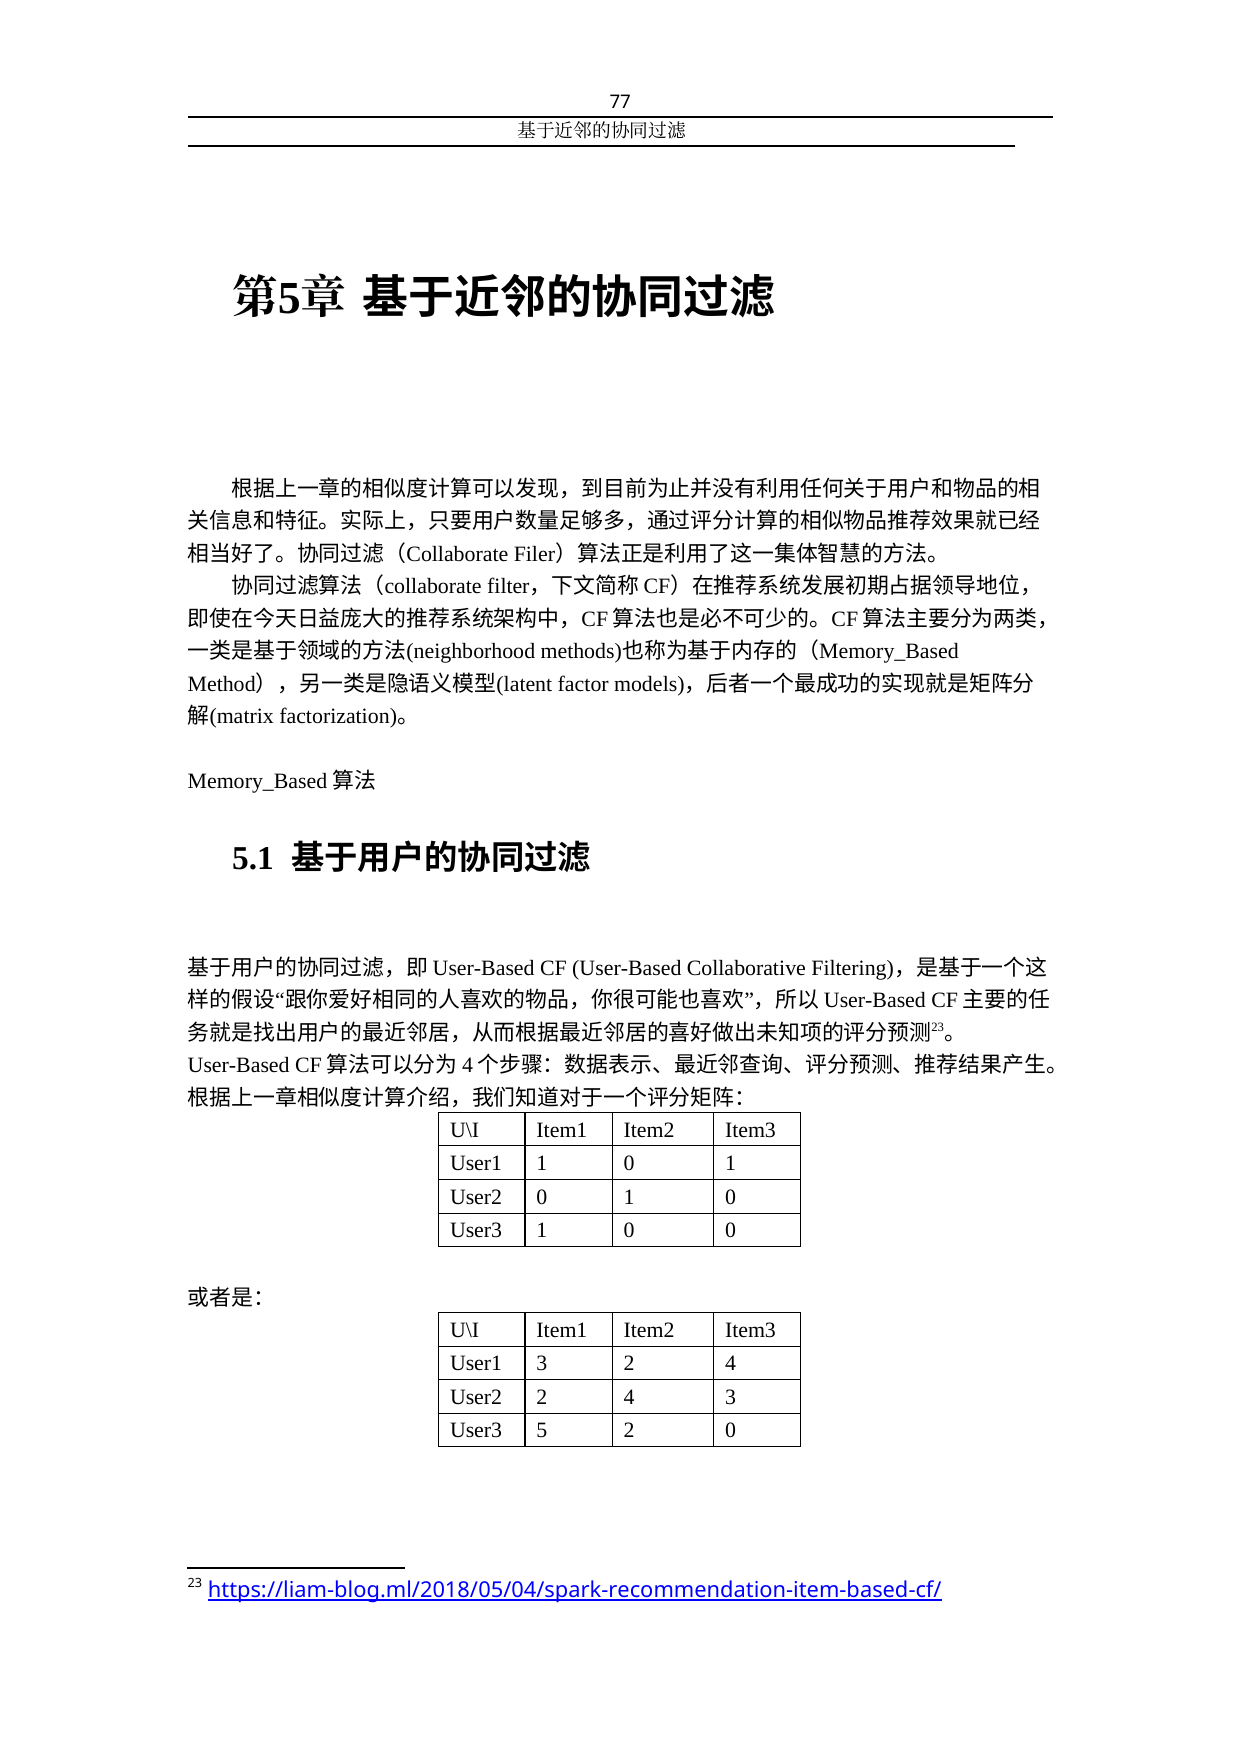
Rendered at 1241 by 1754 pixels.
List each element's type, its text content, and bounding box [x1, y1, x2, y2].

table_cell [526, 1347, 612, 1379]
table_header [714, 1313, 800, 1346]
text 根据上一章相似度计算介绍，我们知道对于一个评分矩阵： [187, 1079, 1053, 1112]
text Memory_Based 算法 [187, 763, 1053, 795]
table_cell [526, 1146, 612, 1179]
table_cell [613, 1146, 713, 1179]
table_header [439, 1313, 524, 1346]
text 或者是： [187, 1279, 1053, 1312]
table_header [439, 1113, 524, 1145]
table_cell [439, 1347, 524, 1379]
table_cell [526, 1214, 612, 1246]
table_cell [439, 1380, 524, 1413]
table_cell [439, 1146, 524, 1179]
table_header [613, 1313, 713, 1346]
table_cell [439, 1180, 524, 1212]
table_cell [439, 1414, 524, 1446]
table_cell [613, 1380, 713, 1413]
text 根据上一章的相似度计算可以发现，到目前为止并没有利用任何关于用户和物品的相关信息和特征。实际上，只要用户数量足够多，通过评分计算的相似物品推荐效果就已经相当好了。协同过滤（Collaborate Filer）算法正是利用了这一集体智慧的方法。 [187, 470, 1053, 568]
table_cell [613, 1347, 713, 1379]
subtitle 基于用户的协同过滤 [232, 822, 1053, 887]
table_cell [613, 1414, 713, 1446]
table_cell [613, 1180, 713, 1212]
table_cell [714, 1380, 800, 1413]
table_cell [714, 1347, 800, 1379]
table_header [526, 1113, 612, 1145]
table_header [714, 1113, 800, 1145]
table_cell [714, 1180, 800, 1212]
text 协同过滤算法（collaborate filter，下文简称CF）在推荐系统发展初期占据领导地位，即使在今天日益庞大的推荐系统架构中，CF算法也是必不可少的。CF算法主要分为两类，一类是基于领域的方法(neighborhood methods)也称为基于内存的（Memory_Based Method），另一类是隐语义模型(latent factor models)，后者一个最成功的实现就是矩阵分解(matrix factorization)。 [187, 568, 1053, 730]
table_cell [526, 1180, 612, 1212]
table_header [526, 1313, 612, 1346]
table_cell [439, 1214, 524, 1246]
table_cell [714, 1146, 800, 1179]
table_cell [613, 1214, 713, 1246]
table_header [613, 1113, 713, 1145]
text 基于用户的协同过滤，即User-Based CF (User-Based Collaborative Filtering)，是基于一个这样的假设“跟你爱好相同的人喜欢的物品，你很可能也喜欢”，所以User-Based CF主要的任务就是找出用户的最近邻居，从而根据最近邻居的喜好做出未知项的评分预测。 User-Based CF算法可以分为4个步骤：数据表示、最近邻查询、评分预测、推荐结果产生。 [187, 949, 1053, 1079]
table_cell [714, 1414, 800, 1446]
subtitle 基于近邻的协同过滤 [232, 245, 1053, 342]
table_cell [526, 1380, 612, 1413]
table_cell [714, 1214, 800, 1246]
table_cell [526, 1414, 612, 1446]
